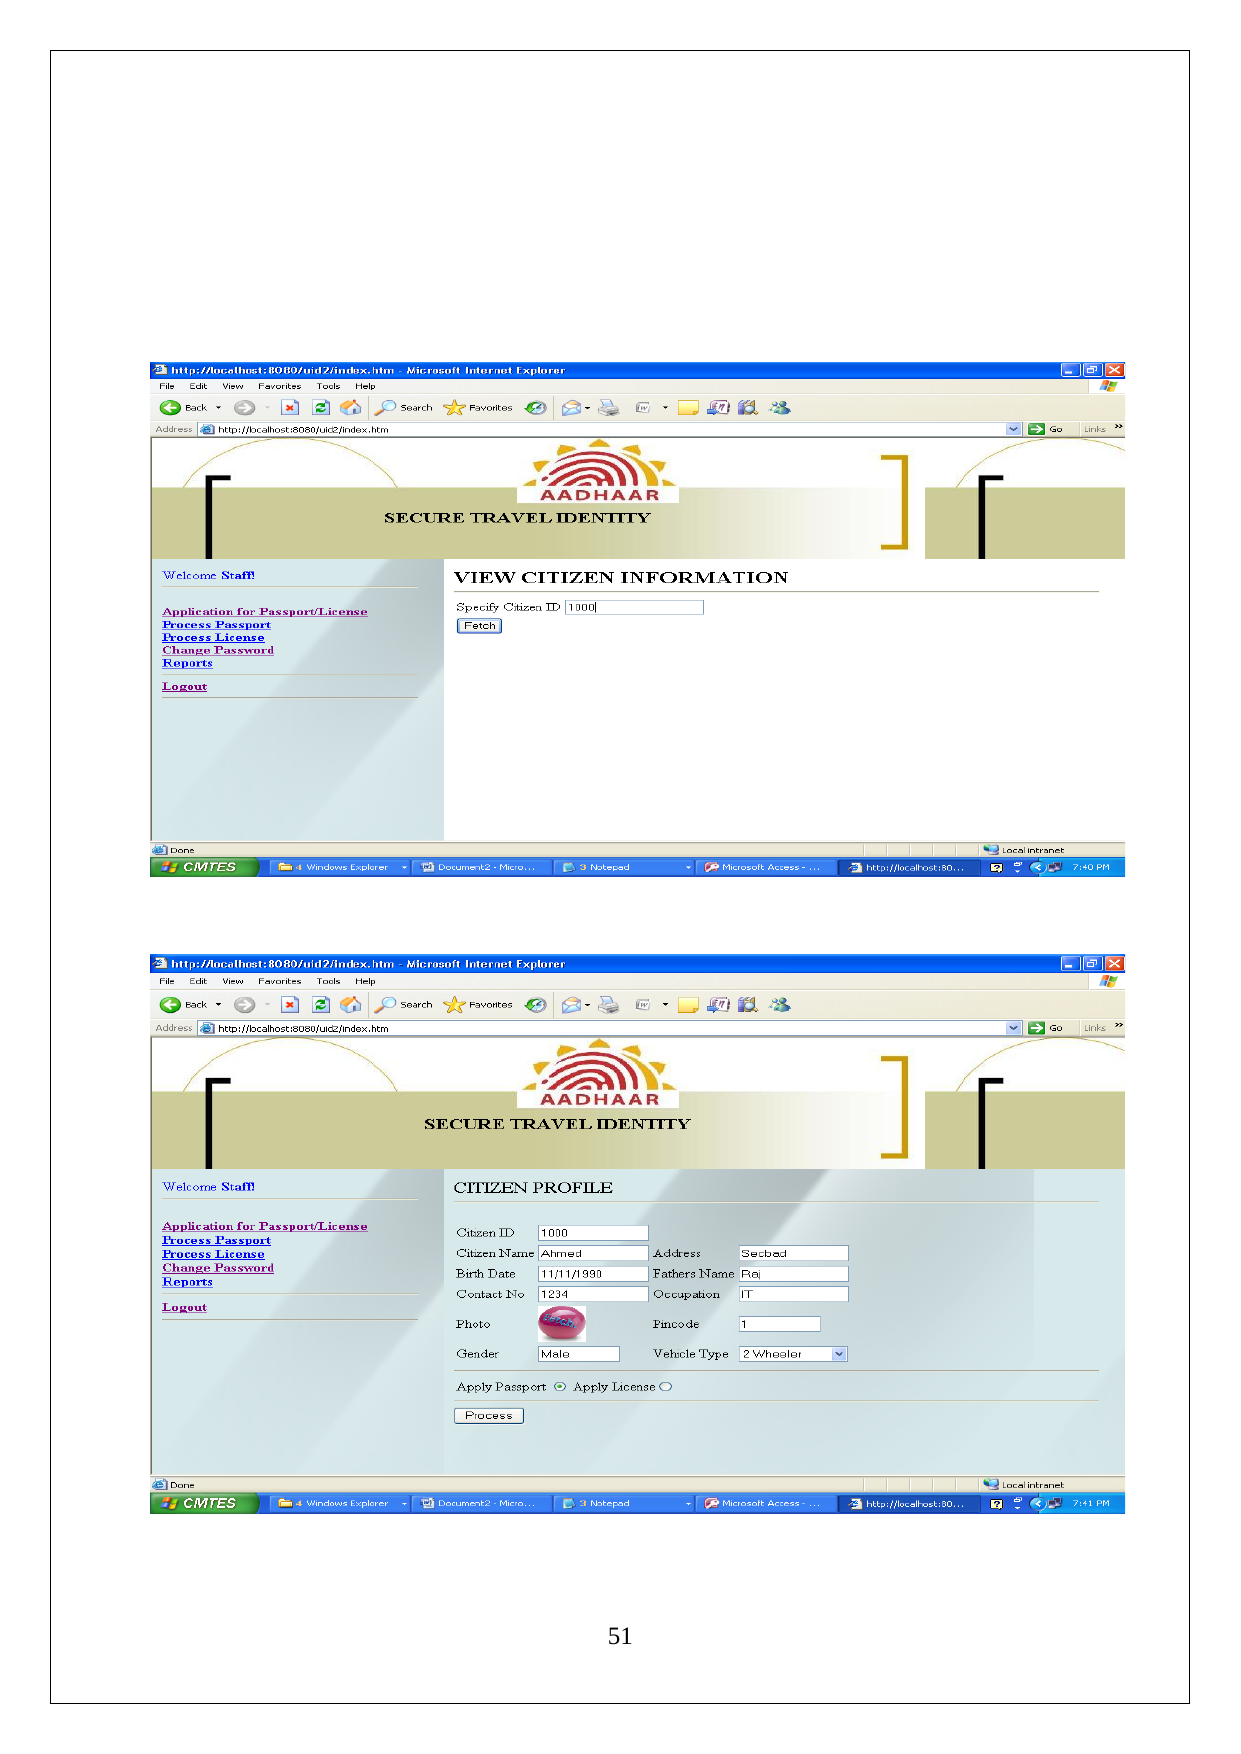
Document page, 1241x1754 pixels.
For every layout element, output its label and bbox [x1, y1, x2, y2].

picture [150, 954, 1125, 1514]
picture [150, 362, 1125, 877]
